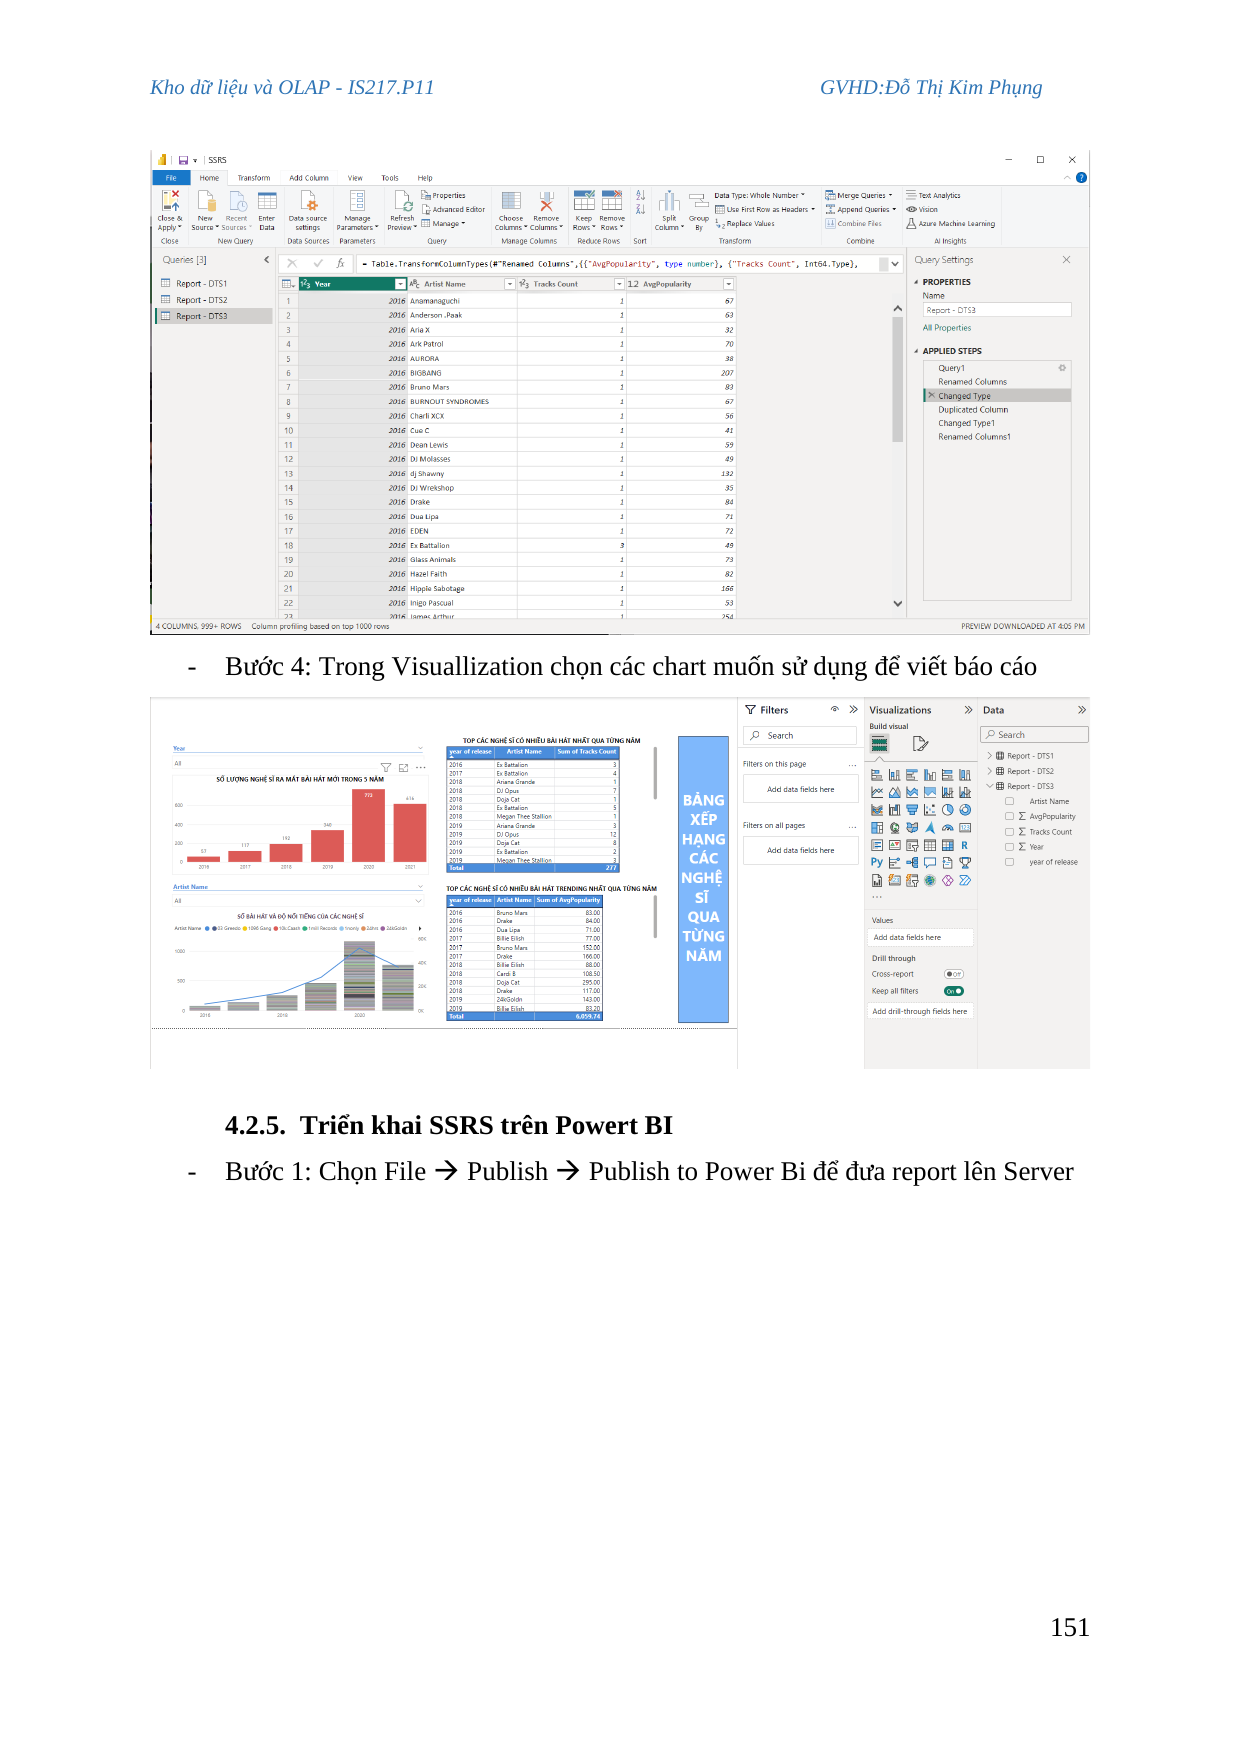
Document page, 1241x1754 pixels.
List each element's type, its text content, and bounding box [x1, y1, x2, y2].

picture [150, 697, 1091, 1069]
list Bước 1: Chọn File Publish Publish to Power Bi để đưa report lên Server [187, 1155, 1090, 1187]
picture [150, 150, 1091, 635]
subtitle Triển khai SSRS trên Powert BI [150, 1109, 1090, 1140]
list Bước 4: Trong Visuallization chọn các chart muốn sử dụng để viết báo cáo [187, 651, 1090, 682]
